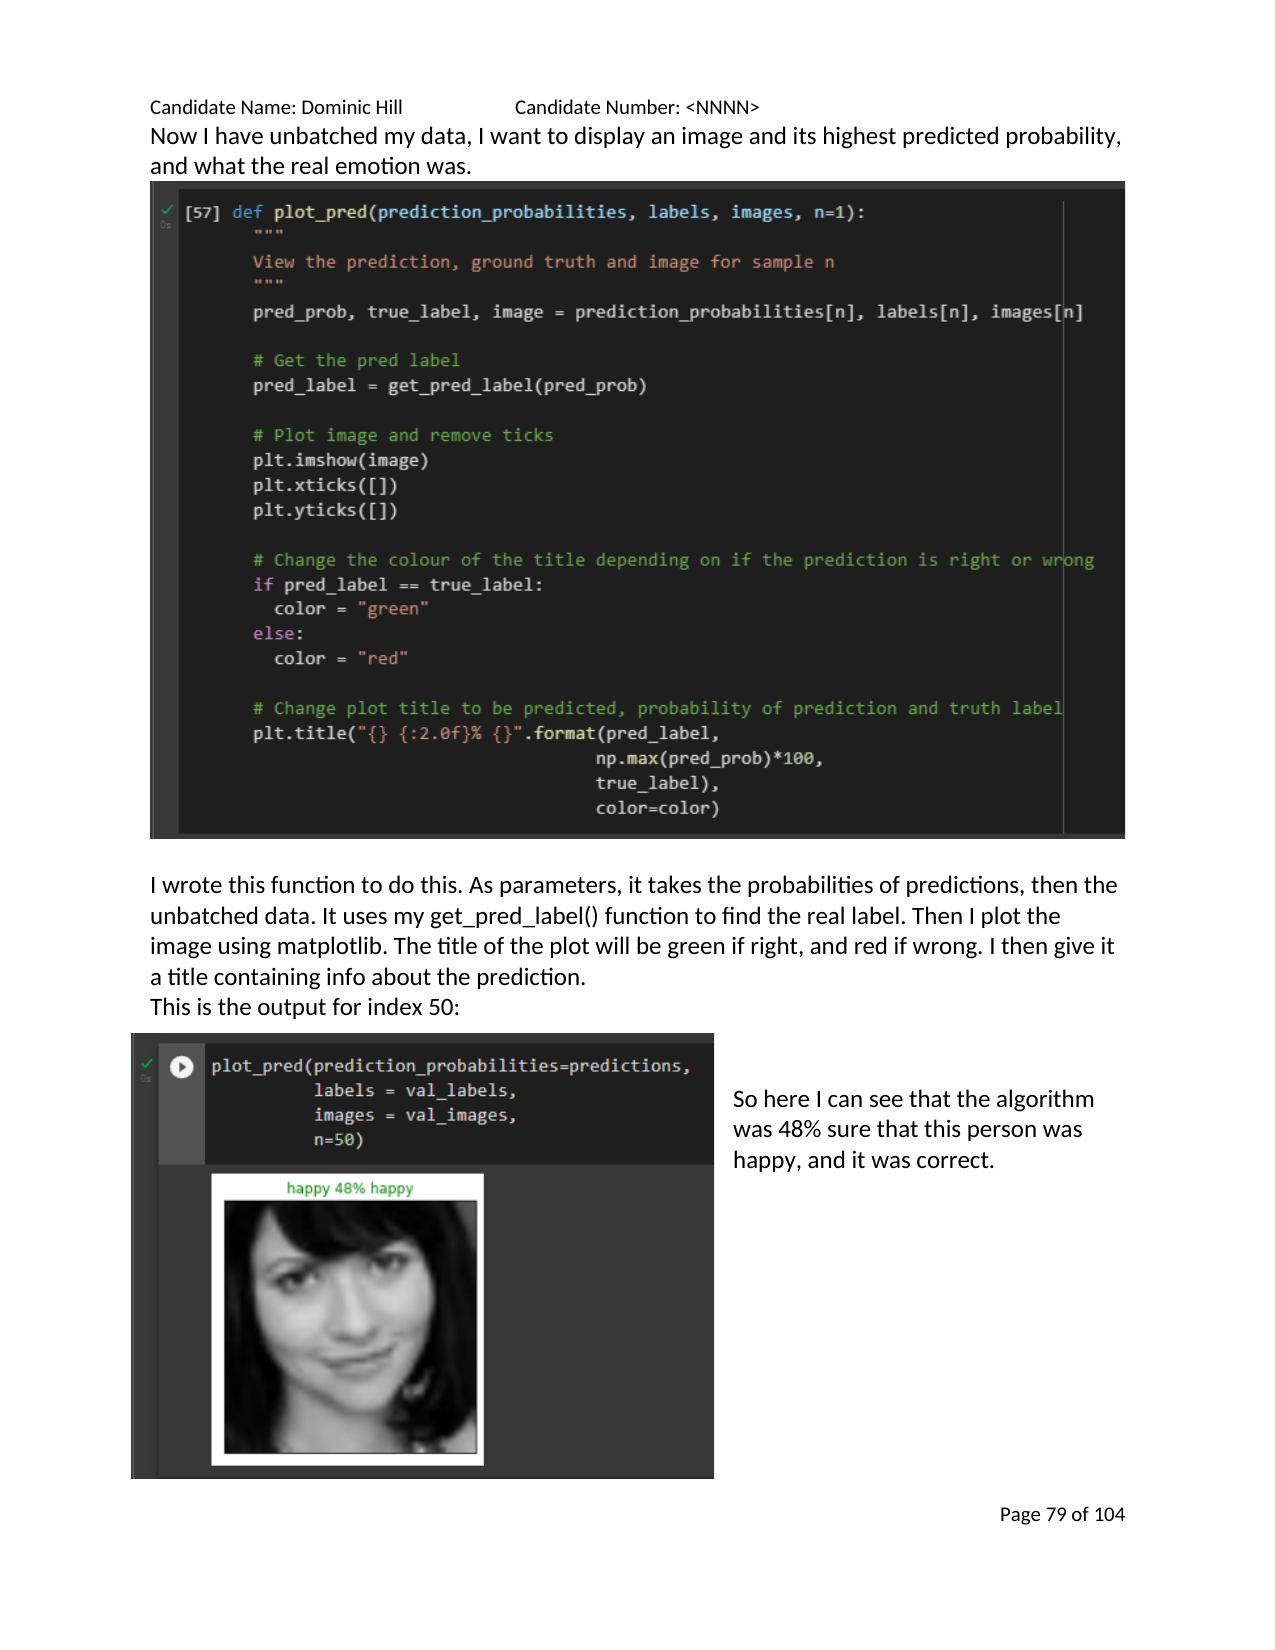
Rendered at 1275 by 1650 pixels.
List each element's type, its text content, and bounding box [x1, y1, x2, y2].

text Now I have unbatched my data, I want to display an image and its highest predicted probability, and what the real emotion was. [150, 120, 1125, 181]
text So here I can see that the algorithm was 48% sure that this person was happy, and it was correct. [714, 1083, 1125, 1175]
picture [129, 1033, 714, 1477]
text This is the output for index 50: [150, 992, 1125, 1022]
text I wrote this function to do this. As parameters, it takes the probabilities of predictions, then the unbatched data. It uses my get_pred_label() function to find the real label. Then I plot the image using matplotlib. The title of the plot will be green if right, and red if wrong. I then give it a title containing info about the prediction. [150, 869, 1125, 992]
picture [150, 181, 1125, 839]
